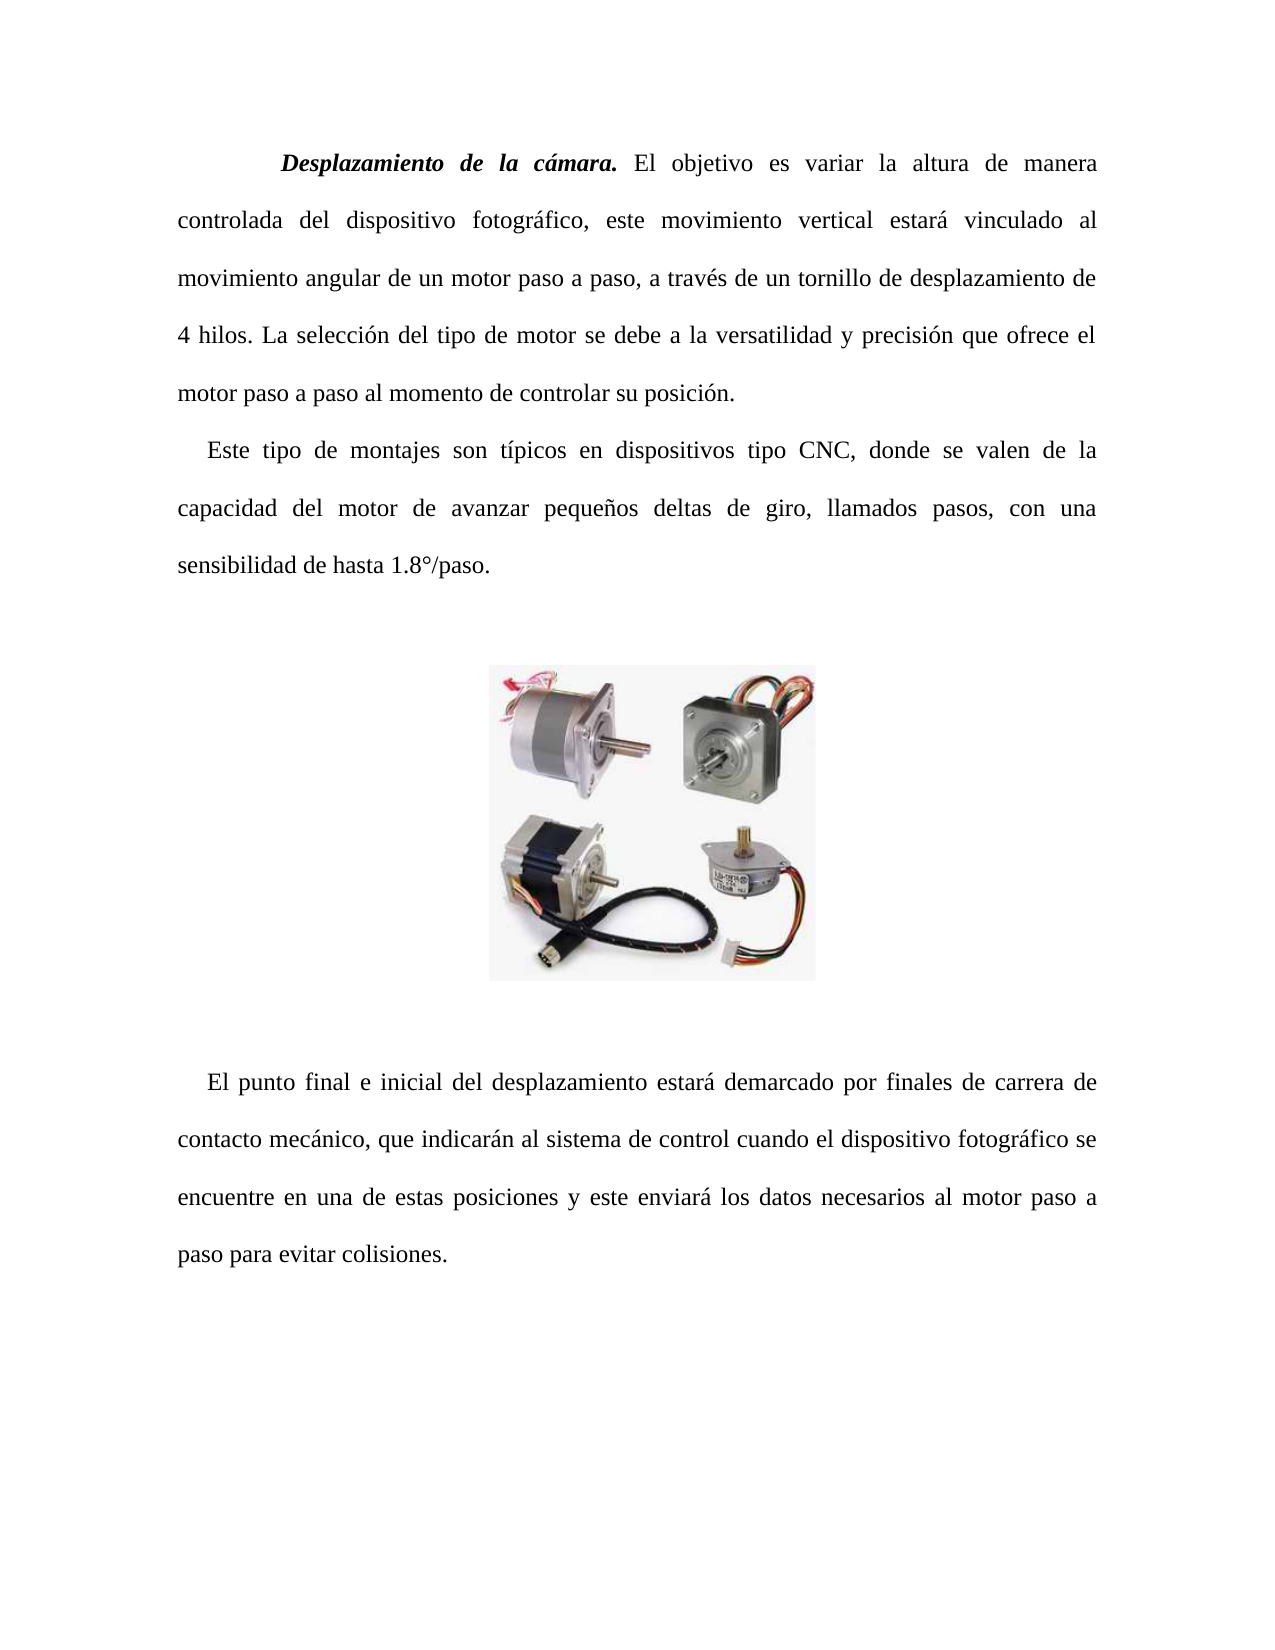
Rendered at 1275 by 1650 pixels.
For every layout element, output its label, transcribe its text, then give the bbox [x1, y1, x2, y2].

picture [489, 665, 816, 981]
text El punto final e inicial del desplazamiento estará demarcado por finales de carrera de contacto mecánico, que indicarán al sistema de control cuando el dispositivo fotográfico se encuentre en una de estas posiciones y este enviará los datos necesarios al motor paso a paso para evitar colisiones. [177, 1067, 1098, 1268]
subtitle Desplazamiento de la cámara. El objetivo es variar la altura de manera controlada del dispositivo fotográfico, este movimiento vertical estará vinculado al movimiento angular de un motor paso a paso, a través de un tornillo de desplazamiento de 4 hilos. La selección del tipo de motor se debe a la versatilidad y precisión que ofrece el motor paso a paso al momento de controlar su posición. [177, 148, 1098, 406]
text Este tipo de montajes son típicos en dispositivos tipo CNC, donde se valen de la capacidad del motor de avanzar pequeños deltas de giro, llamados pasos, con una sensibilidad de hasta 1.8°/paso. [177, 435, 1098, 579]
